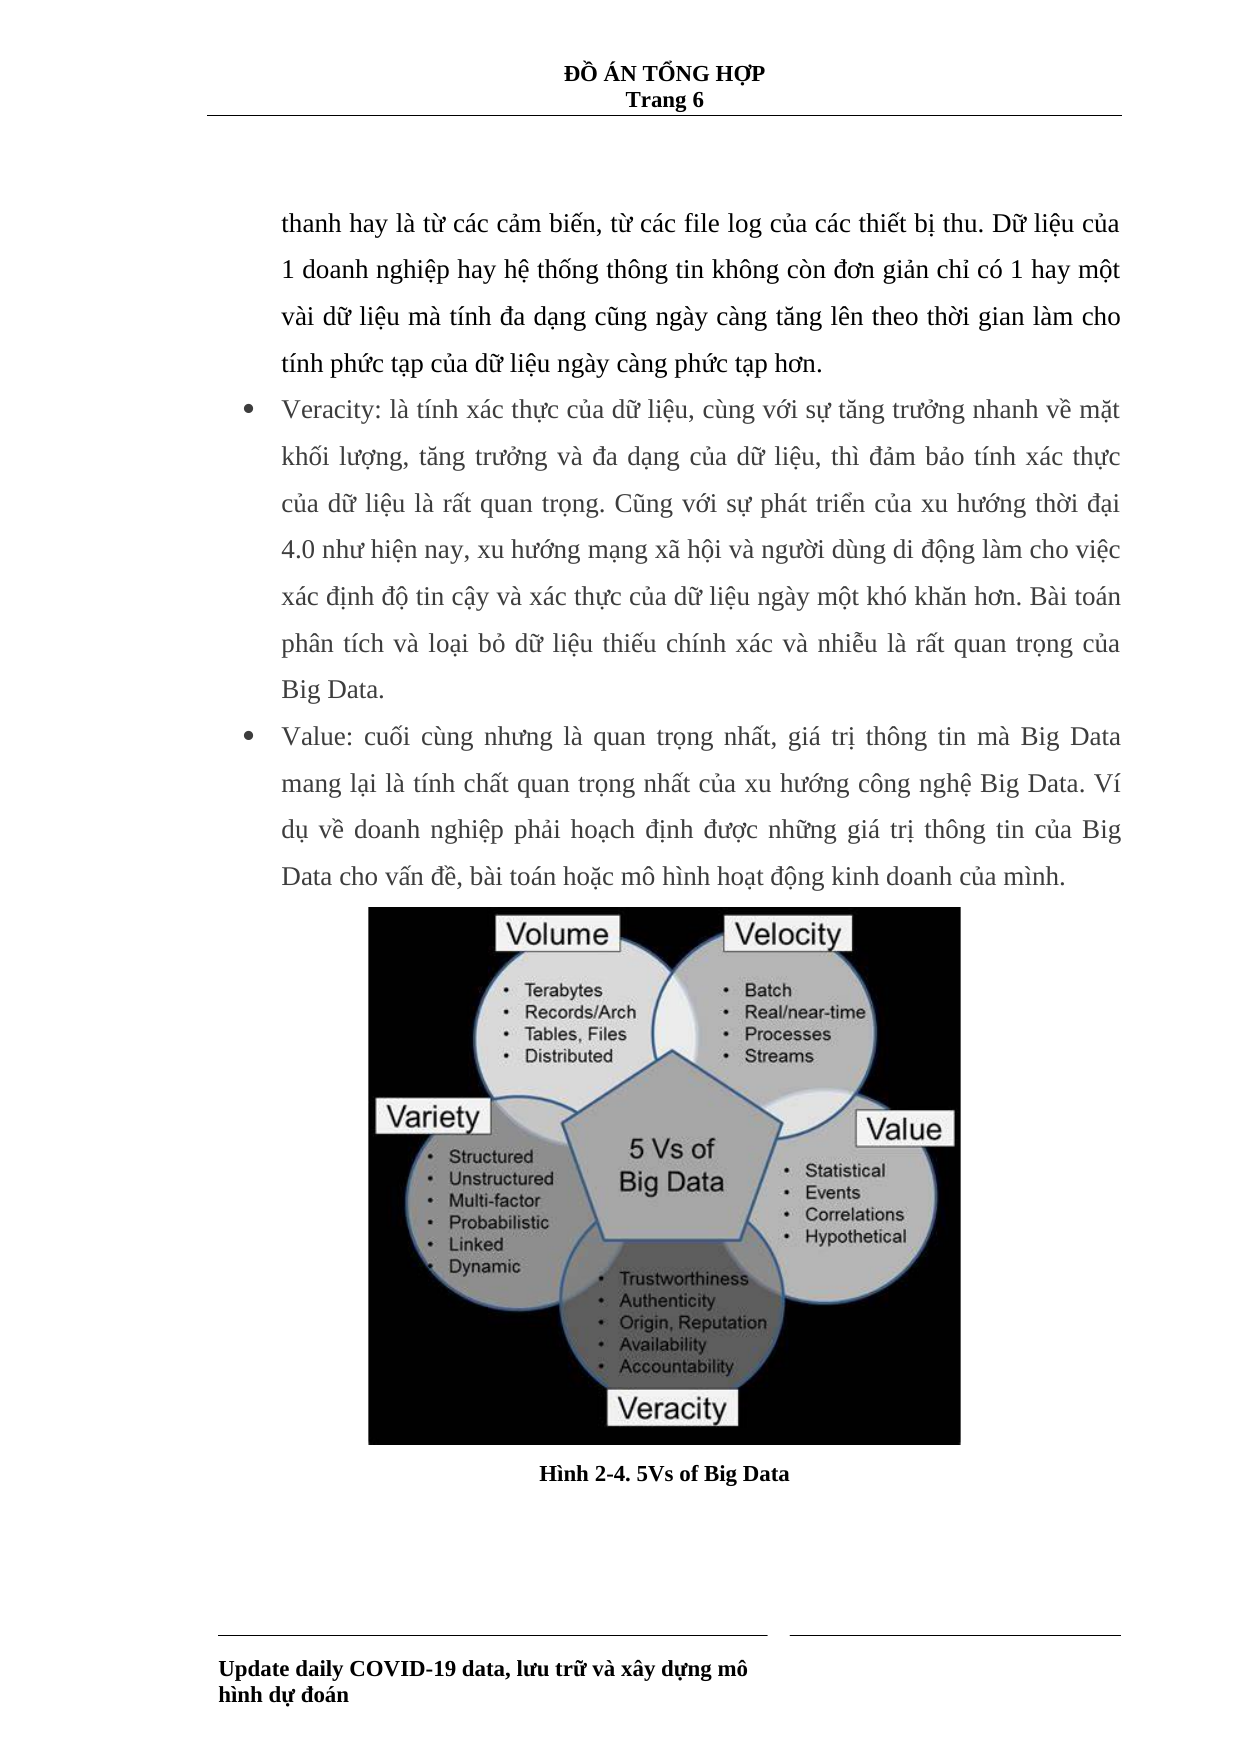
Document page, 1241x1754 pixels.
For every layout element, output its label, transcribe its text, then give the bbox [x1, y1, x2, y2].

picture [368, 907, 961, 1445]
list Value: cuối cùng nhưng là quan trọng nhất, giá trị thông tin mà Big Data mang lại là tính chất quan trọng nhất của xu hướng công nghệ Big Data. Ví dụ về doanh nghiệp phải hoạch định được những giá trị thông tin của Big Data cho vấn đề, bài toán hoặc mô hình hoạt động kinh doanh của mình. [244, 720, 1122, 891]
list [244, 207, 1122, 378]
list Veracity: là tính xác thực của dữ liệu, cùng với sự tăng trưởng nhanh về mặt khối lượng, tăng trưởng và đa dạng của dữ liệu, thì đảm bảo tính xác thực của dữ liệu là rất quan trọng. Cũng với sự phát triển của xu hướng thời đại 4.0 như hiện nay, xu hướng mạng xã hội và người dùng di động làm cho việc xác định độ tin cậy và xác thực của dữ liệu ngày một khó khăn hơn. Bài toán phân tích và loại bỏ dữ liệu thiếu chính xác và nhiễu là rất quan trọng của Big Data. [244, 393, 1122, 705]
text Hình 2-2. 5Vs of Big Data [207, 1460, 1122, 1486]
